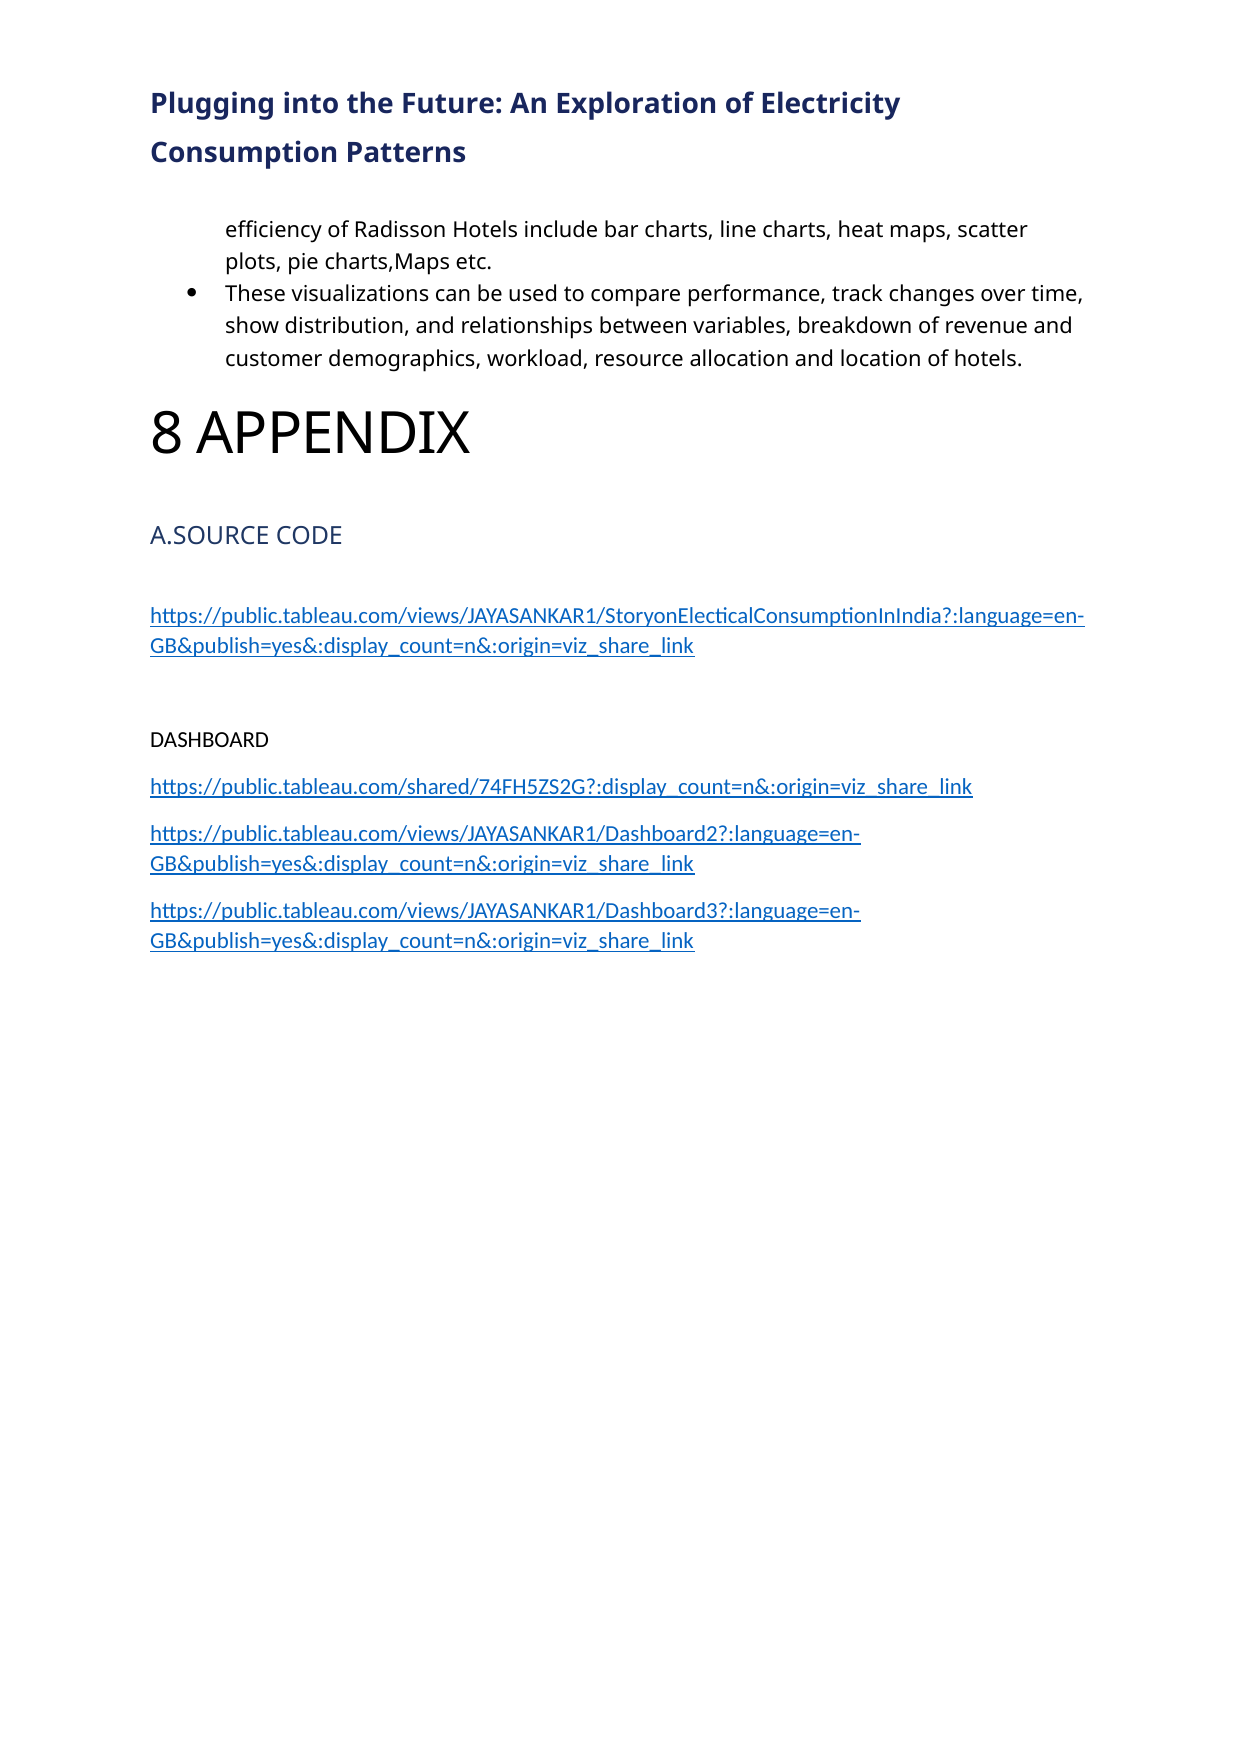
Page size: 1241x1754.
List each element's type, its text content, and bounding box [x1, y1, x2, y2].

title 8 APPENDIX [150, 391, 1090, 471]
text https://public.tableau.com/views/JAYASANKAR1/Dashboard3?:language=en-GB&publish=yes&:display_count=n&:origin=viz_share_link [150, 896, 1090, 954]
text https://public.tableau.com/views/JAYASANKAR1/Dashboard2?:language=en-GB&publish=yes&:display_count=n&:origin=viz_share_link [150, 819, 1090, 877]
text https://public.tableau.com/views/JAYASANKAR1/StoryonElecticalConsumptionInIndia?:language=en-GB&publish=yes&:display_count=n&:origin=viz_share_link [150, 601, 1090, 659]
subtitle A.SOURCE CODE [150, 518, 1090, 552]
list These visualizations can be used to compare performance, track changes over time, show distribution, and relationships between variables, breakdown of revenue and customer demographics, workload, resource allocation and location of hotels. [187, 278, 1090, 372]
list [187, 214, 1090, 276]
text DASHBOARD [150, 725, 1090, 753]
text https://public.tableau.com/shared/74FH5ZS2G?:display_count=n&:origin=viz_share_link [150, 772, 1090, 800]
